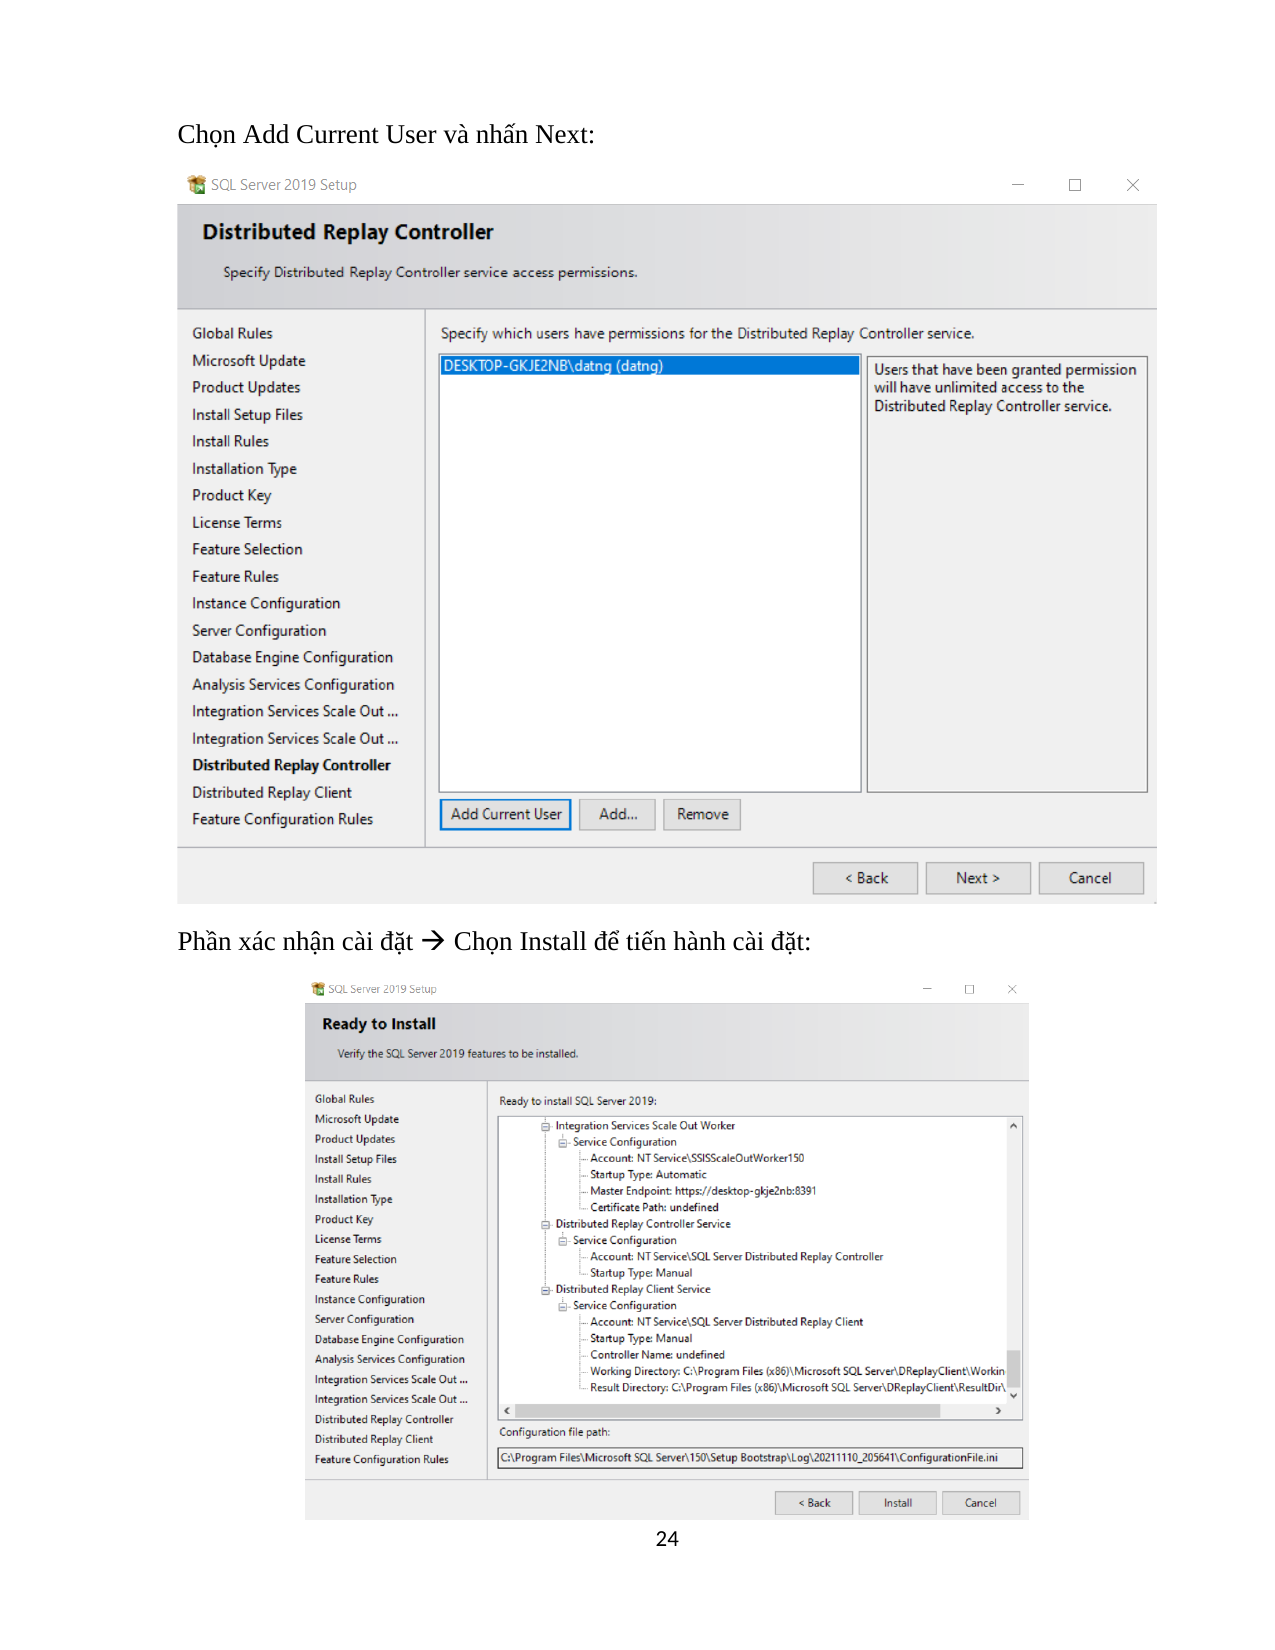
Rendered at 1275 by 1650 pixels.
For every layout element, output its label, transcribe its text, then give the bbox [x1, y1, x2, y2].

picture [305, 977, 1029, 1520]
text Phần xác nhận cài đặt Chọn Install để tiến hành cài đặt: [177, 925, 1157, 956]
picture [177, 170, 1157, 904]
text Chọn Add Current User và nhấn Next: [177, 118, 1157, 149]
